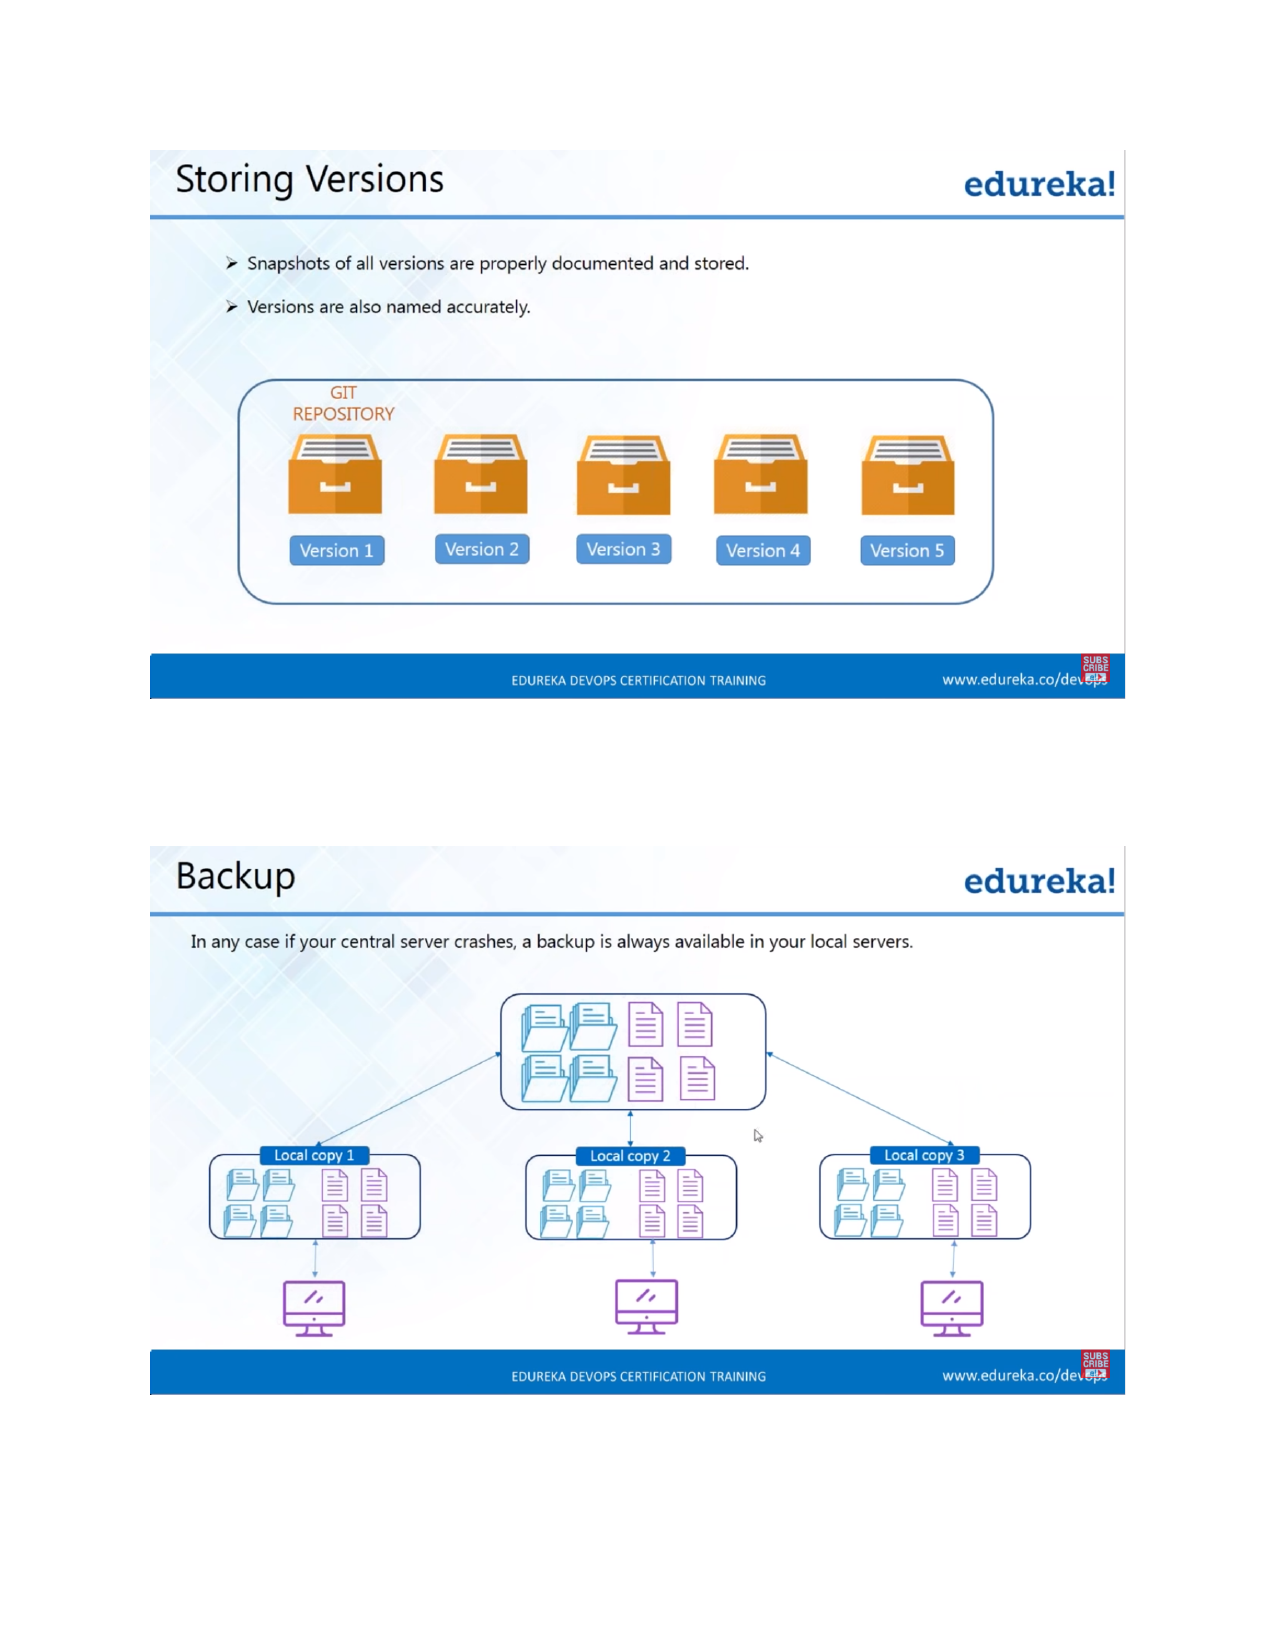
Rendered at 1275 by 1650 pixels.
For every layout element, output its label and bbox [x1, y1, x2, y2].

picture [150, 846, 1125, 1395]
picture [150, 150, 1125, 699]
